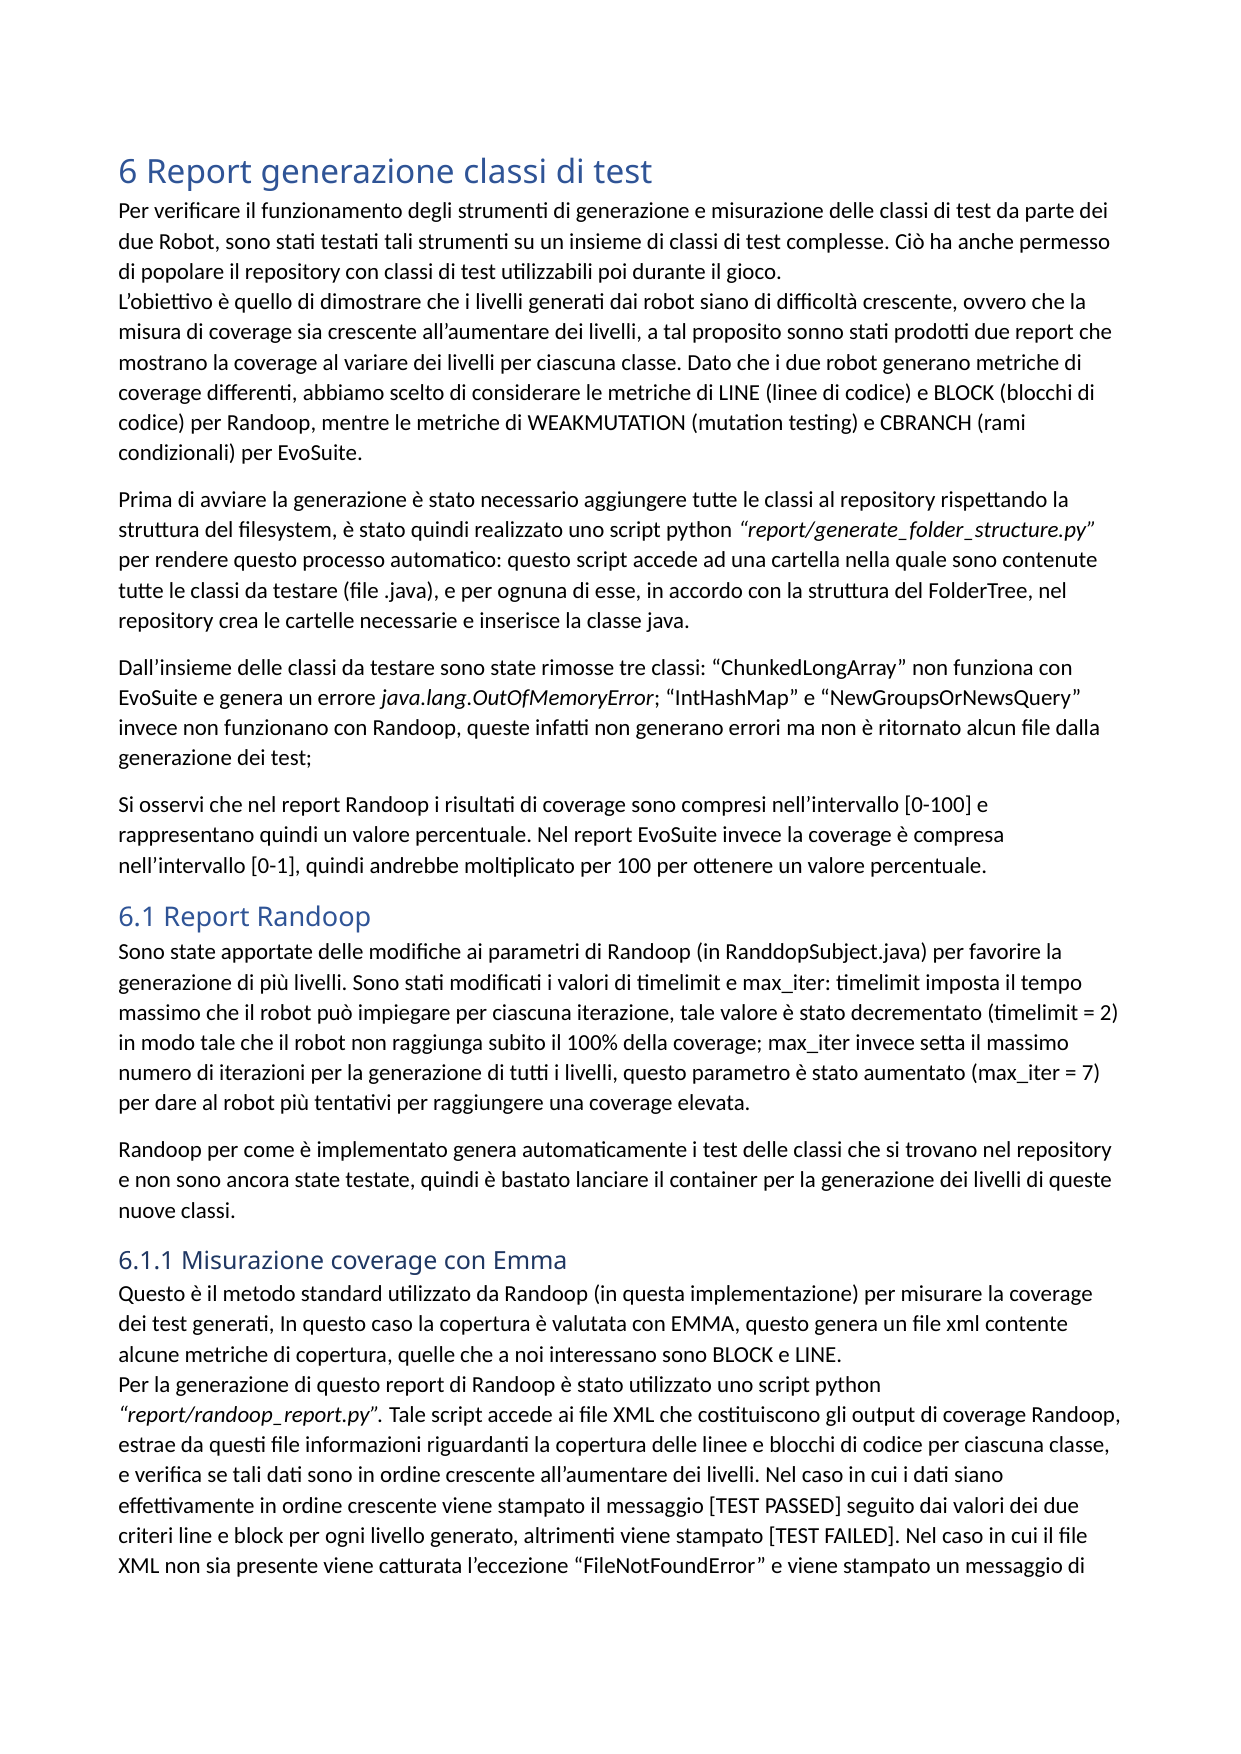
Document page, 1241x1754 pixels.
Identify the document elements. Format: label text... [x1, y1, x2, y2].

subtitle 6 Report generazione classi di test [118, 148, 1122, 193]
text Randoop per come è implementato genera automaticamente i test delle classi che si trovano nel repository e non sono ancora state testate, quindi è bastato lanciare il container per la generazione dei livelli di queste nuove classi. [118, 1135, 1122, 1224]
text Prima di avviare la generazione è stato necessario aggiungere tutte le classi al repository rispettando la struttura del filesystem, è stato quindi realizzato uno script python “report/generate_folder_structure.py” per rendere questo processo automatico: questo script accede ad una cartella nella quale sono contenute tutte le classi da testare (file .java), e per ognuna di esse, in accordo con la struttura del FolderTree, nel repository crea le cartelle necessarie e inserisce la classe java. [118, 485, 1122, 634]
text Sono state apportate delle modifiche ai parametri di Randoop (in RanddopSubject.java) per favorire la generazione di più livelli. Sono stati modificati i valori di timelimit e max_iter: timelimit imposta il tempo massimo che il robot può impiegare per ciascuna iterazione, tale valore è stato decrementato (timelimit = 2) in modo tale che il robot non raggiunga subito il 100% della coverage; max_iter invece setta il massimo numero di iterazioni per la generazione di tutti i livelli, questo parametro è stato aumentato (max_iter = 7) per dare al robot più tentativi per raggiungere una coverage elevata. [118, 937, 1122, 1116]
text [118, 1279, 1122, 1579]
text Dall’insieme delle classi da testare sono state rimosse tre classi: “ChunkedLongArray” non funziona con EvoSuite e genera un errore java.lang.OutOfMemoryError; “IntHashMap” e “NewGroupsOrNewsQuery” invece non funzionano con Randoop, queste infatti non generano errori ma non è ritornato alcun file dalla generazione dei test; [118, 653, 1122, 771]
subtitle 6.1.1 Misurazione coverage con Emma [118, 1243, 1122, 1277]
text Per verificare il funzionamento degli strumenti di generazione e misurazione delle classi di test da parte dei due Robot, sono stati testati tali strumenti su un insieme di classi di test complesse. Ciò ha anche permesso di popolare il repository con classi di test utilizzabili poi durante il gioco. L’obiettivo è quello di dimostrare che i livelli generati dai robot siano di difficoltà crescente, ovvero che la misura di coverage sia crescente all’aumentare dei livelli, a tal proposito sonno stati prodotti due report che mostrano la coverage al variare dei livelli per ciascuna classe. Dato che i due robot generano metriche di coverage differenti, abbiamo scelto di considerare le metriche di LINE (linee di codice) e BLOCK (blocchi di codice) per Randoop, mentre le metriche di WEAKMUTATION (mutation testing) e CBRANCH (rami condizionali) per EvoSuite. [118, 197, 1122, 466]
subtitle 6.1 Report Randoop [118, 898, 1122, 934]
text Si osservi che nel report Randoop i risultati di coverage sono compresi nell’intervallo [0-100] e rappresentano quindi un valore percentuale. Nel report EvoSuite invece la coverage è compresa nell’intervallo [0-1], quindi andrebbe moltiplicato per 100 per ottenere un valore percentuale. [118, 790, 1122, 879]
